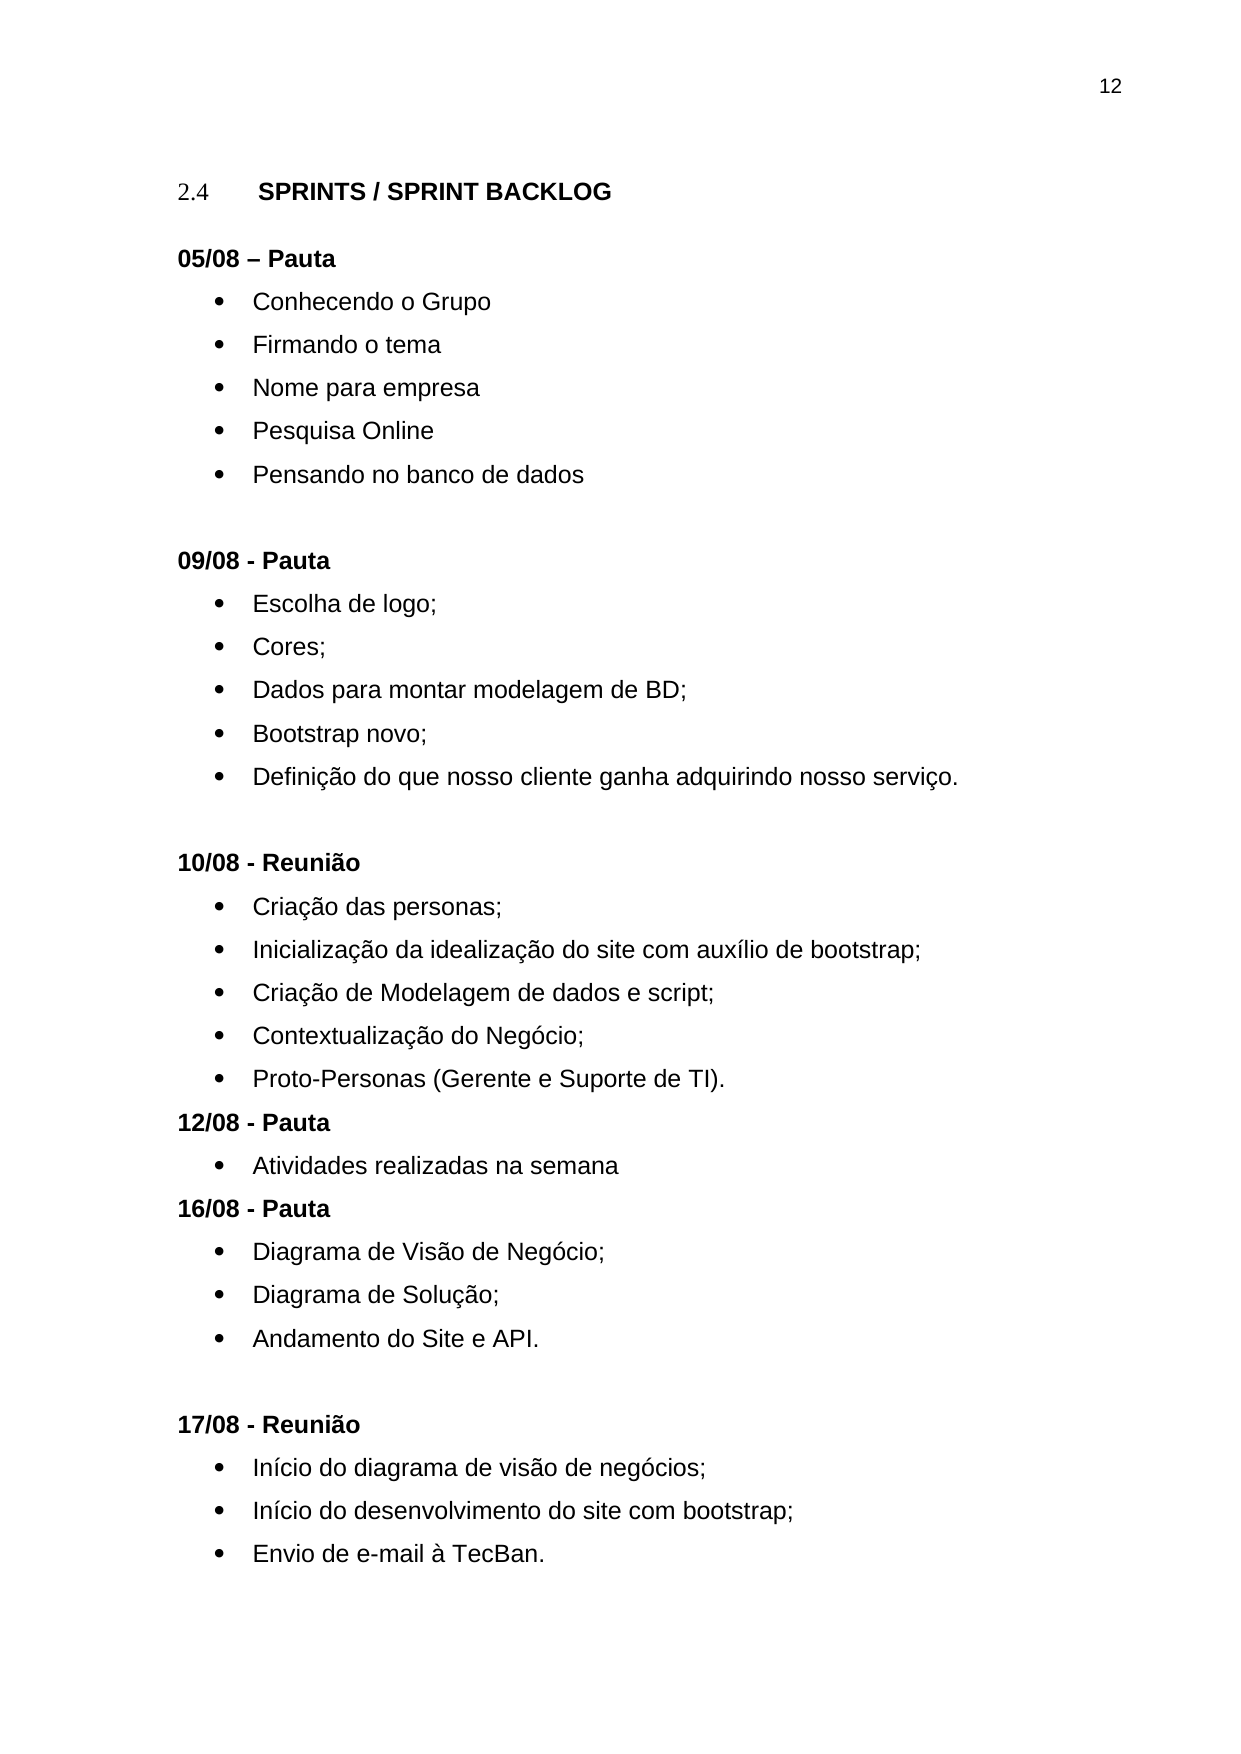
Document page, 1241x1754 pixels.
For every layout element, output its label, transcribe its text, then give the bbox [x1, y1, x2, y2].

list Firmando o tema [215, 330, 1122, 359]
text 17/08 - Reunião [177, 1410, 1122, 1439]
list Nome para empresa [215, 373, 1122, 402]
list Proto-Personas (Gerente e Suporte de TI). [215, 1064, 1122, 1093]
text 05/08 – Pauta [177, 243, 1122, 272]
list Inicialização da idealização do site com auxílio de bootstrap; [215, 935, 1122, 963]
list Início do desenvolvimento do site com bootstrap; [215, 1496, 1122, 1525]
text 10/08 - Reunião [177, 848, 1122, 877]
list Dados para montar modelagem de BD; [215, 676, 1122, 704]
list Diagrama de Solução; [215, 1280, 1122, 1309]
list Cores; [215, 632, 1122, 661]
list Contextualização do Negócio; [215, 1021, 1122, 1050]
text 16/08 - Pauta [177, 1194, 1122, 1223]
list Bootstrap novo; [215, 719, 1122, 748]
list Criação das personas; [215, 891, 1122, 920]
list Andamento do Site e API. [215, 1323, 1122, 1352]
list Escolha de logo; [215, 589, 1122, 618]
list Criação de Modelagem de dados e script; [215, 978, 1122, 1007]
list Diagrama de Visão de Negócio; [215, 1237, 1122, 1266]
subtitle Sprints / sprint backlog [177, 177, 1122, 206]
text 09/08 - Pauta [177, 546, 1122, 575]
list Definição do que nosso cliente ganha adquirindo nosso serviço. [215, 762, 1122, 791]
list Início do diagrama de visão de negócios; [215, 1453, 1122, 1482]
list Envio de e-mail à TecBan. [215, 1539, 1122, 1568]
text 12/08 - Pauta [177, 1108, 1122, 1136]
list Atividades realizadas na semana [215, 1151, 1122, 1179]
list Conhecendo o Grupo [215, 287, 1122, 316]
list Pensando no banco de dados [215, 459, 1122, 488]
list Pesquisa Online [215, 416, 1122, 445]
